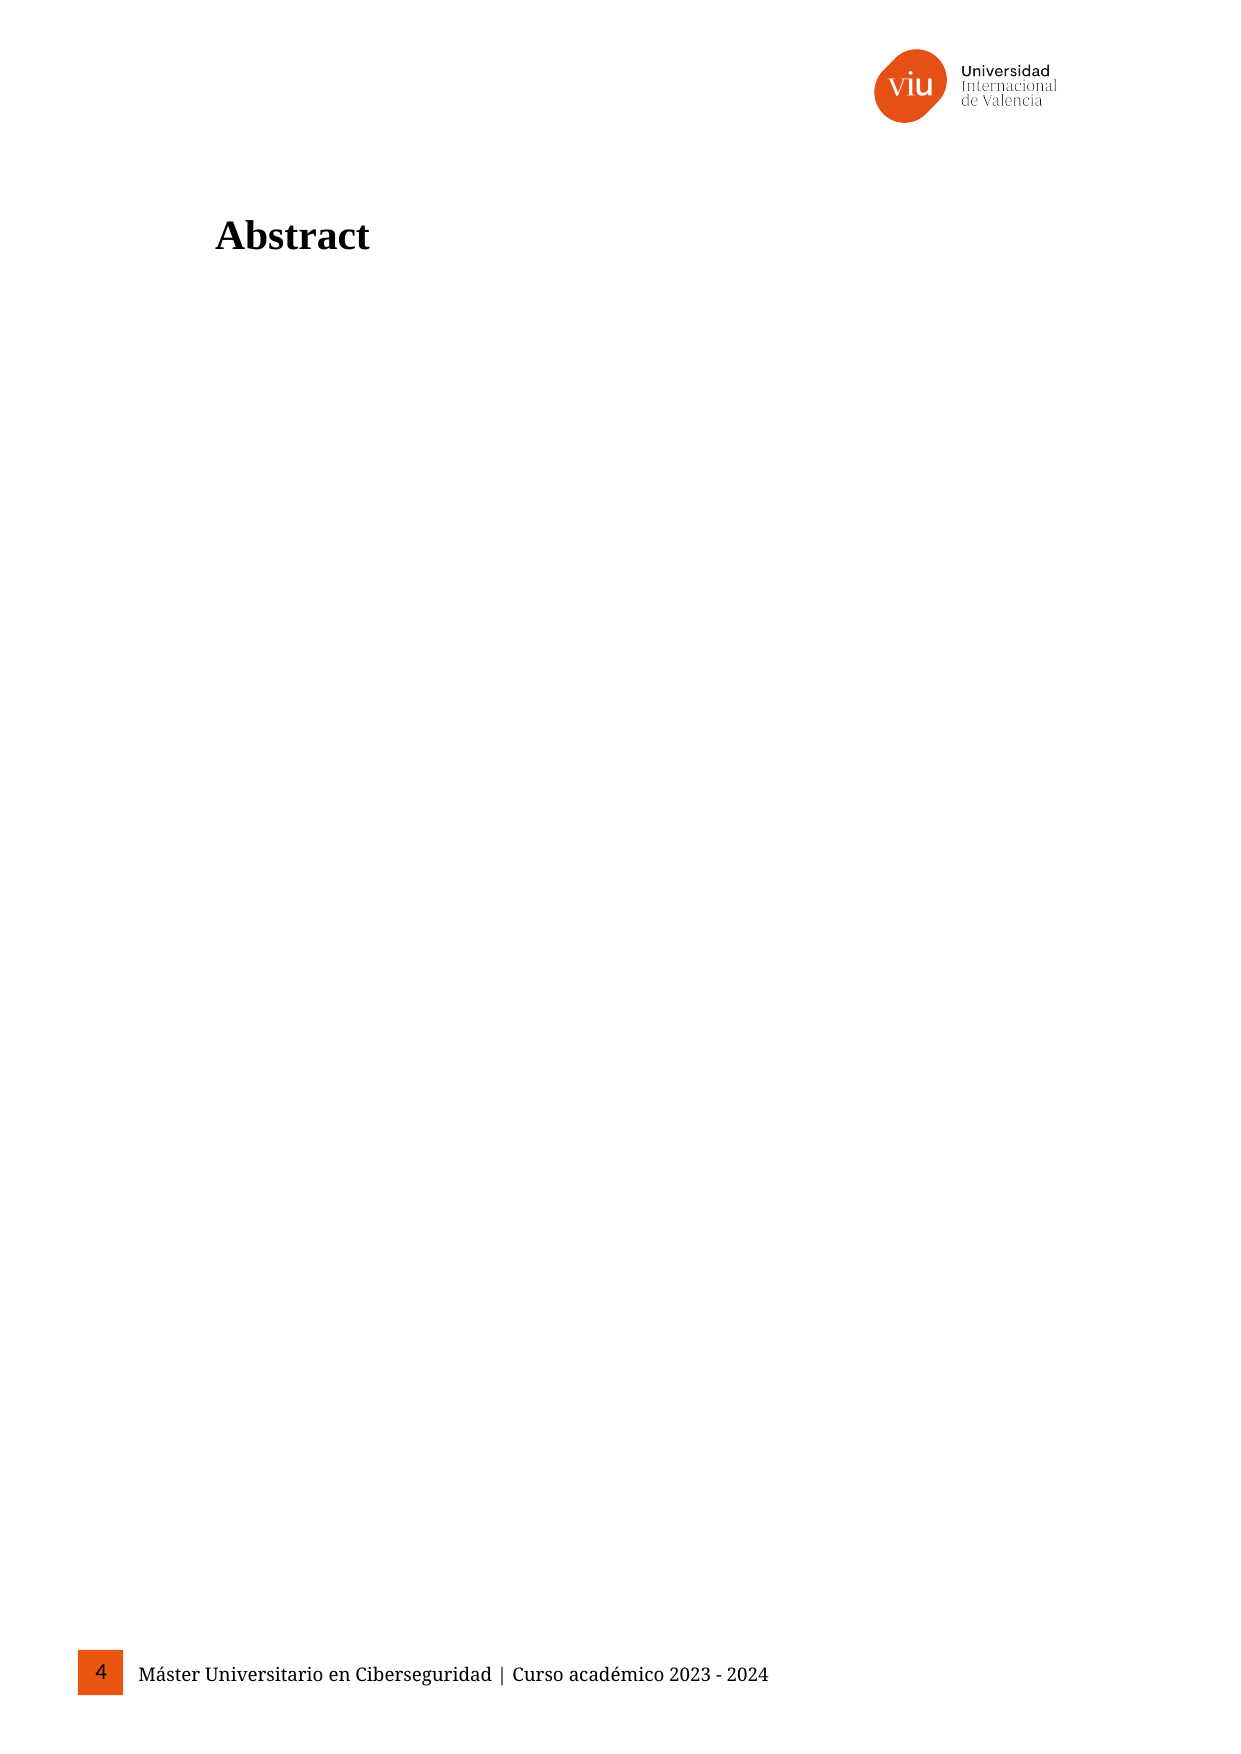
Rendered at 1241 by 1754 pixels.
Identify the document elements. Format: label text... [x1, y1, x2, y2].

picture [857, 32, 1074, 141]
subtitle Abstract [215, 210, 1063, 258]
